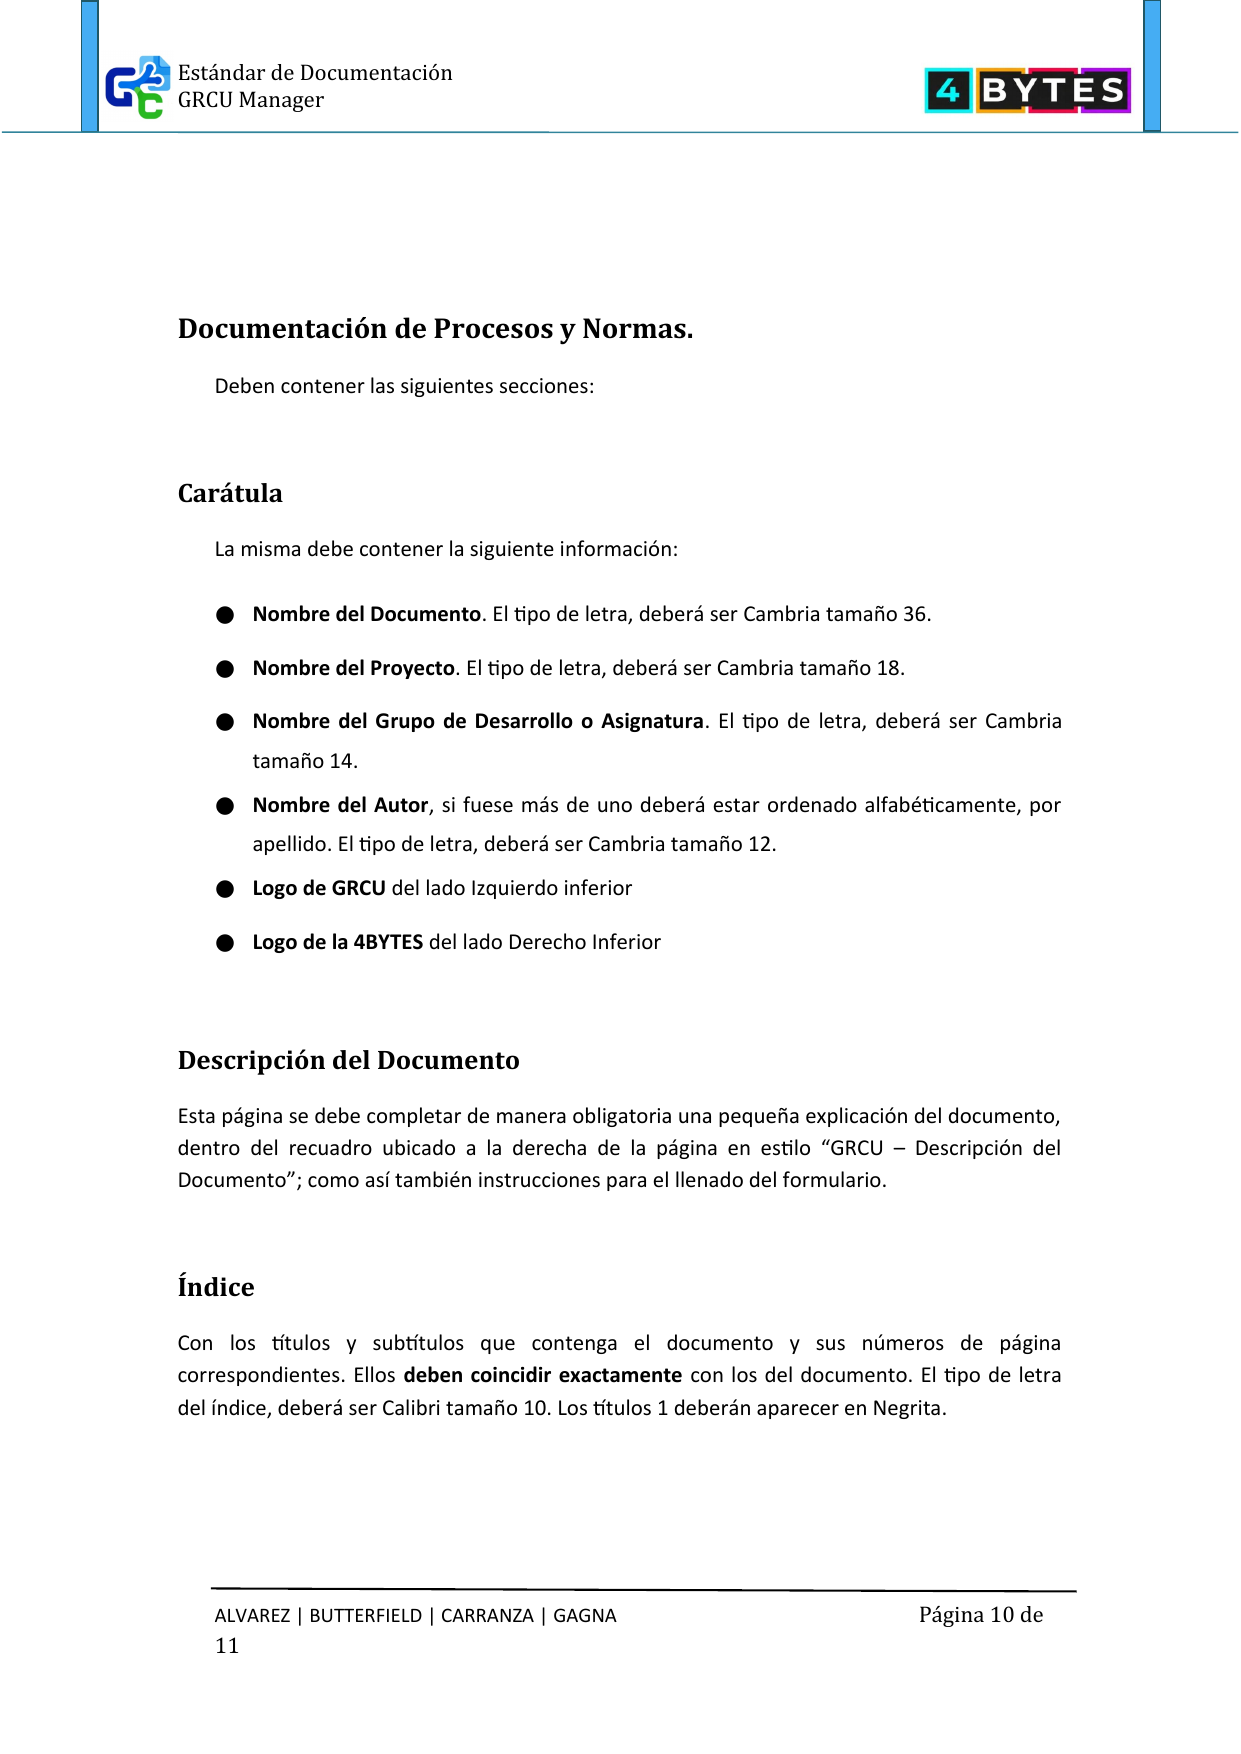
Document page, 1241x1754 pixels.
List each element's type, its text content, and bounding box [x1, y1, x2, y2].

list Nombre del Grupo de Desarrollo o Asignatura. El tipo de letra, deberá ser Cambria tamaño 14. [215, 695, 1063, 774]
list Nombre del Autor, si fuese más de uno deberá estar ordenado alfabéticamente, por apellido. El tipo de letra, deberá ser Cambria tamaño 12. [215, 778, 1063, 857]
text Carátula [177, 477, 1063, 508]
text La misma debe contener la siguiente información: [214, 534, 1063, 562]
picture [921, 60, 1135, 118]
list Logo de GRCU del lado Izquierdo inferior [215, 862, 1063, 909]
list Nombre del Documento. El tipo de letra, deberá ser Cambria tamaño 36. [215, 587, 1063, 634]
text Índice [177, 1271, 1063, 1303]
list Logo de la 4BYTES del lado Derecho Inferior [215, 916, 1063, 963]
text Documentación de Procesos y Normas. [177, 311, 1063, 345]
text Con los títulos y subtítulos que contenga el documento y sus números de página correspondientes. Ellos deben coincidir exactamente con los del documento. El tipo de letra del índice, deberá ser Calibri tamaño 10. Los títulos 1 deberán aparecer en Negrita. [177, 1328, 1063, 1421]
list Nombre del Proyecto. El tipo de letra, deberá ser Cambria tamaño 18. [215, 641, 1063, 688]
text Esta página se debe completar de manera obligatoria una pequeña explicación del documento, dentro del recuadro ubicado a la derecha de la página en estilo “GRCU – Descripción del Documento”; como así también instrucciones para el llenado del formulario. [177, 1101, 1063, 1193]
picture [101, 50, 175, 122]
text Deben contener las siguientes secciones: [214, 371, 1063, 399]
text Descripción del Documento [177, 1043, 1063, 1075]
